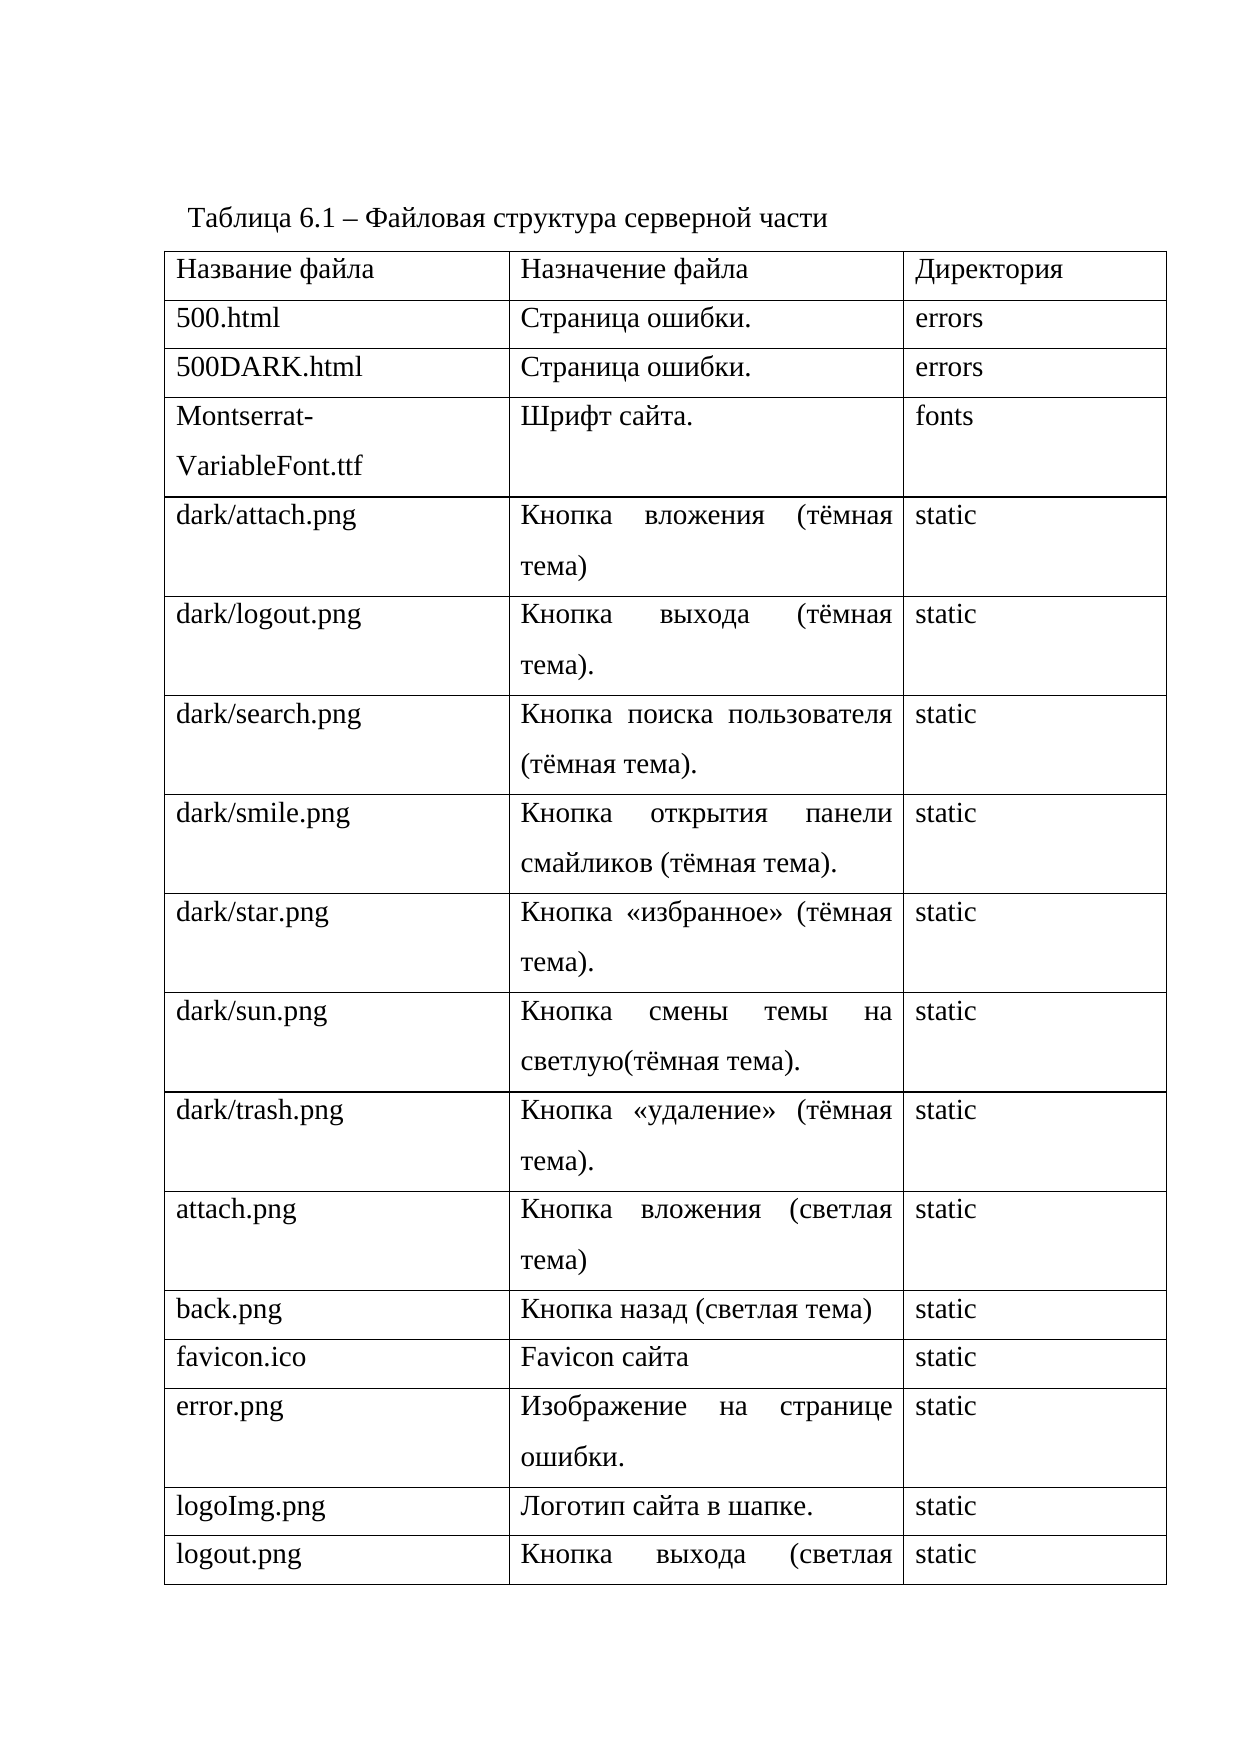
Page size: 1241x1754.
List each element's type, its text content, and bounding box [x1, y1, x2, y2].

table_cell 500.html [165, 301, 509, 348]
table_cell Шрифт сайта. [510, 398, 903, 496]
table_cell dark/smile.png [165, 795, 509, 893]
table_cell Кнопка смены темы на светлую(тёмная тема). [510, 993, 903, 1091]
table_cell static [904, 894, 1166, 992]
table_cell Изображение на странице ошибки. [510, 1389, 903, 1487]
table_cell static [904, 1093, 1166, 1191]
table_cell favicon.ico [165, 1340, 509, 1387]
table_cell dark/trash.png [165, 1093, 509, 1191]
table_cell logout.png [165, 1536, 509, 1584]
table_cell fonts [904, 398, 1166, 496]
table_cell attach.png [165, 1192, 509, 1290]
table_cell static [904, 1192, 1166, 1290]
table_cell Кнопка открытия панели смайликов (тёмная тема). [510, 795, 903, 893]
table_cell back.png [165, 1291, 509, 1338]
table_header Директория [904, 252, 1166, 299]
table_cell Кнопка выхода (тёмная тема). [510, 597, 903, 695]
table_cell static [904, 1291, 1166, 1338]
table_cell Страница ошибки. [510, 301, 903, 348]
table_cell dark/search.png [165, 696, 509, 794]
table_header Название файла [165, 252, 509, 299]
table_cell dark/attach.png [165, 498, 509, 596]
table_cell Кнопка вложения (светлая тема) [510, 1192, 903, 1290]
table_cell static [904, 1536, 1166, 1584]
table_cell static [904, 597, 1166, 695]
table_cell static [904, 1389, 1166, 1487]
table_cell Favicon сайта [510, 1340, 903, 1387]
table_cell dark/sun.png [165, 993, 509, 1091]
table_cell Кнопка вложения (тёмная тема) [510, 498, 903, 596]
table_cell static [904, 696, 1166, 794]
table_cell 500DARK.html [165, 349, 509, 397]
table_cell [510, 1536, 903, 1584]
table_cell static [904, 993, 1166, 1091]
text Таблица 6.1 – Файловая структура серверной части [187, 200, 1053, 234]
table_cell static [904, 1340, 1166, 1387]
table_cell Кнопка «удаление» (тёмная тема). [510, 1093, 903, 1191]
table_cell static [904, 498, 1166, 596]
table_cell error.png [165, 1389, 509, 1487]
table_cell Кнопка назад (светлая тема) [510, 1291, 903, 1338]
table_cell dark/logout.png [165, 597, 509, 695]
table_cell Montserrat-VariableFont.ttf [165, 398, 509, 496]
table_cell errors [904, 349, 1166, 397]
table_cell Кнопка «избранное» (тёмная тема). [510, 894, 903, 992]
table_cell logoImg.png [165, 1488, 509, 1535]
table_cell Кнопка поиска пользователя (тёмная тема). [510, 696, 903, 794]
table_cell static [904, 795, 1166, 893]
table_cell static [904, 1488, 1166, 1535]
table_cell Логотип сайта в шапке. [510, 1488, 903, 1535]
table_header Назначение файла [510, 252, 903, 299]
table_cell dark/star.png [165, 894, 509, 992]
table_cell errors [904, 301, 1166, 348]
table_cell Страница ошибки. [510, 349, 903, 397]
